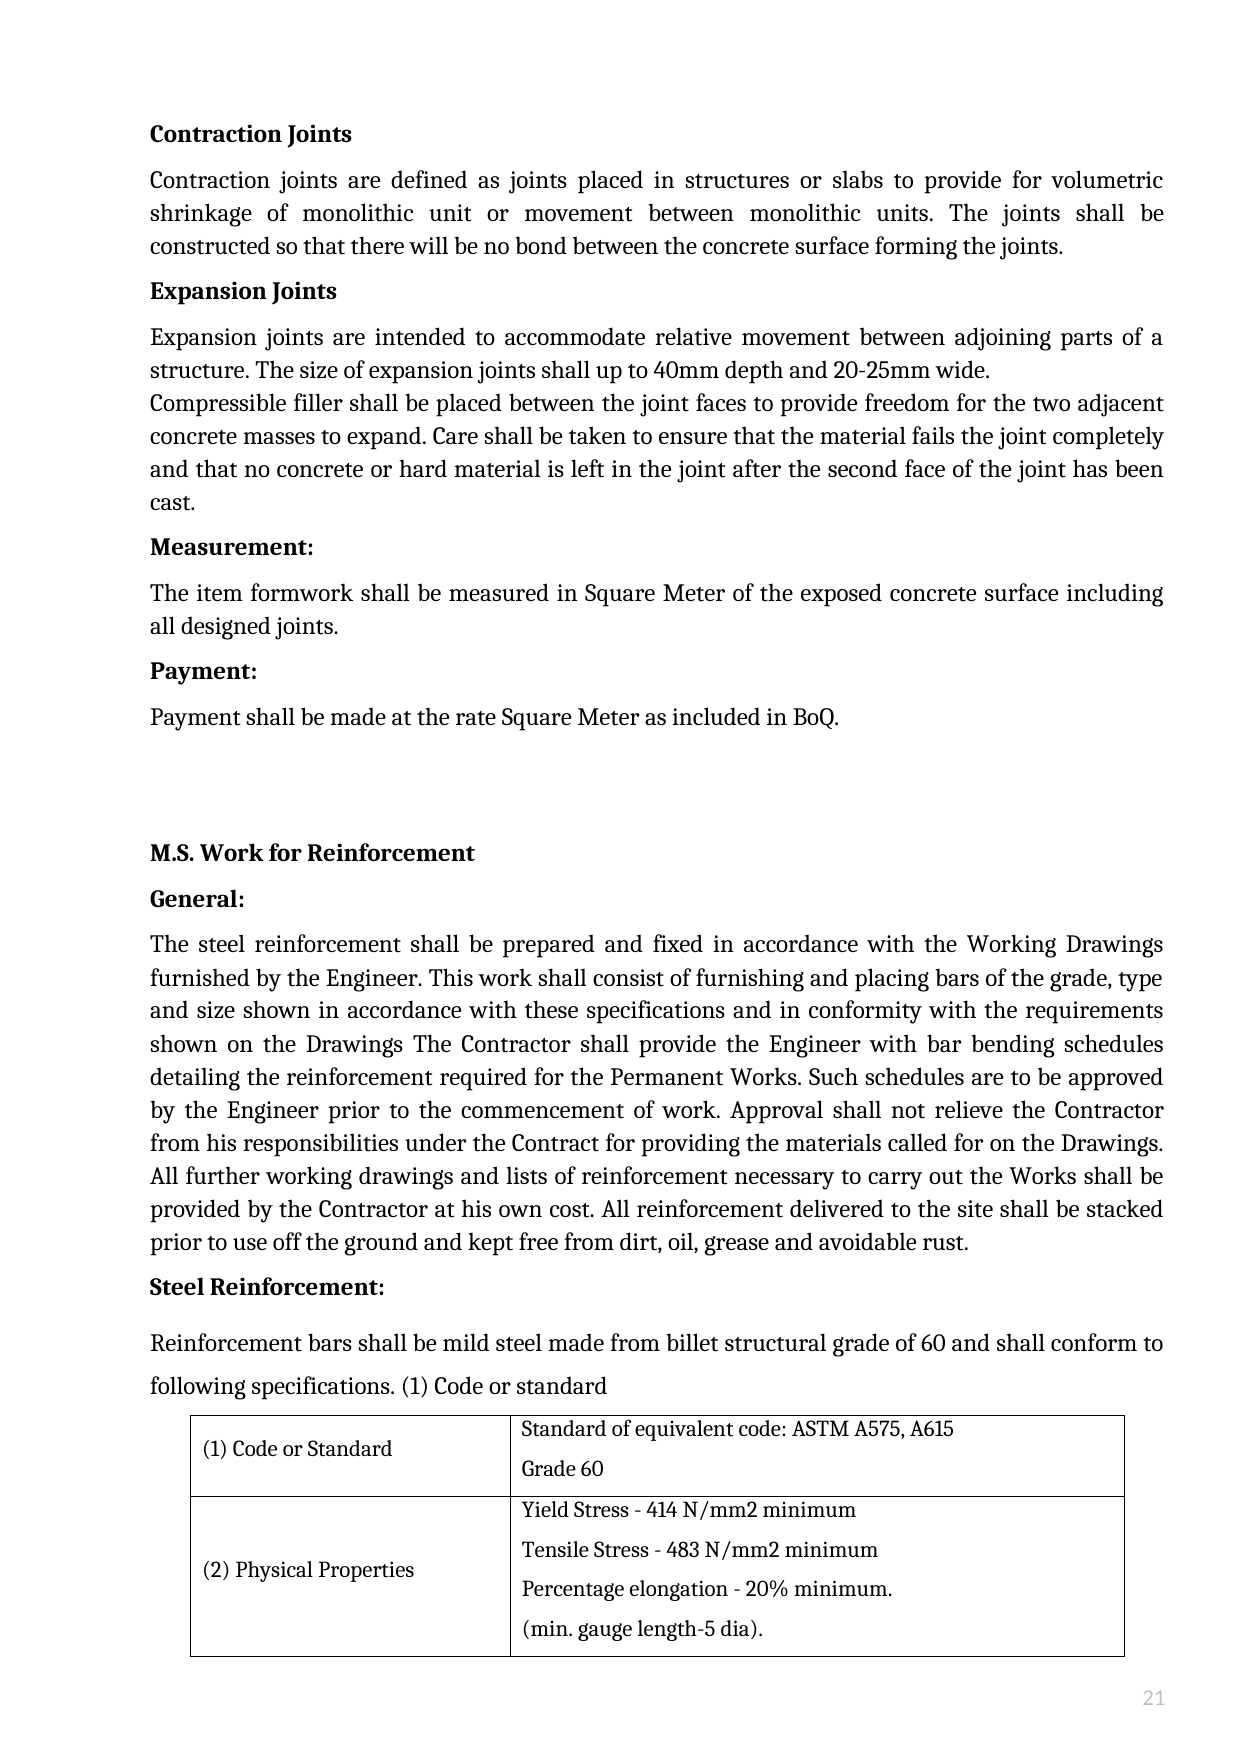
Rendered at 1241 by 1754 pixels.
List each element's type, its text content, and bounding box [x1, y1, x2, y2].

text The item formwork shall be measured in Square Meter of the exposed concrete surface including all designed joints. [150, 579, 1165, 641]
text Reinforcement bars shall be mild steel made from billet structural grade of 60 and shall conform to following specifications. (1) Code or standard [150, 1329, 1165, 1401]
table_header (1) Code or Standard [191, 1416, 510, 1496]
text M.S. Work for Reinforcement [150, 839, 1165, 868]
text Compressible filler shall be placed between the joint faces to provide freedom for the two adjacent concrete masses to expand. Care shall be taken to ensure that the material fails the joint completely and that no concrete or hard material is left in the joint after the second face of the joint has been cast. [150, 389, 1165, 516]
table_header Standard of equivalent code: ASTM A575, A615 Grade 60 [511, 1416, 1124, 1496]
table_cell Yield Stress - 414 N/mm2 minimum Tensile Stress - 483 N/mm2 minimum Percentage elongation - 20% minimum. (min. gauge length-5 dia). [511, 1497, 1124, 1656]
text Measurement: [150, 533, 1165, 562]
text Payment: [150, 657, 1165, 686]
table_cell (2) Physical Properties [191, 1497, 510, 1656]
text General: [150, 885, 1165, 914]
text Contraction Joints [150, 120, 1165, 149]
text The steel reinforcement shall be prepared and fixed in accordance with the Working Drawings furnished by the Engineer. This work shall consist of furnishing and placing bars of the grade, type and size shown in accordance with these specifications and in conformity with the requirements shown on the Drawings The Contractor shall provide the Engineer with bar bending schedules detailing the reinforcement required for the Permanent Works. Such schedules are to be approved by the Engineer prior to the commencement of work. Approval shall not relieve the Contractor from his responsibilities under the Contract for providing the materials called for on the Drawings. All further working drawings and lists of reinforcement necessary to carry out the Works shall be provided by the Contractor at his own cost. All reinforcement delivered to the site shall be stacked prior to use off the ground and kept free from dirt, oil, grease and avoidable rust. [150, 930, 1165, 1256]
text Expansion Joints [150, 277, 1165, 306]
text Contraction joints are defined as joints placed in structures or slabs to provide for volumetric shrinkage of monolithic unit or movement between monolithic units. The joints shall be constructed so that there will be no bond between the concrete surface forming the joints. [150, 166, 1165, 260]
text Steel Reinforcement: [150, 1273, 1165, 1302]
text Payment shall be made at the rate Square Meter as included in BoQ. [150, 703, 1165, 732]
text Expansion joints are intended to accommodate relative movement between adjoining parts of a structure. The size of expansion joints shall up to 40mm depth and 20-25mm wide. [150, 323, 1165, 384]
